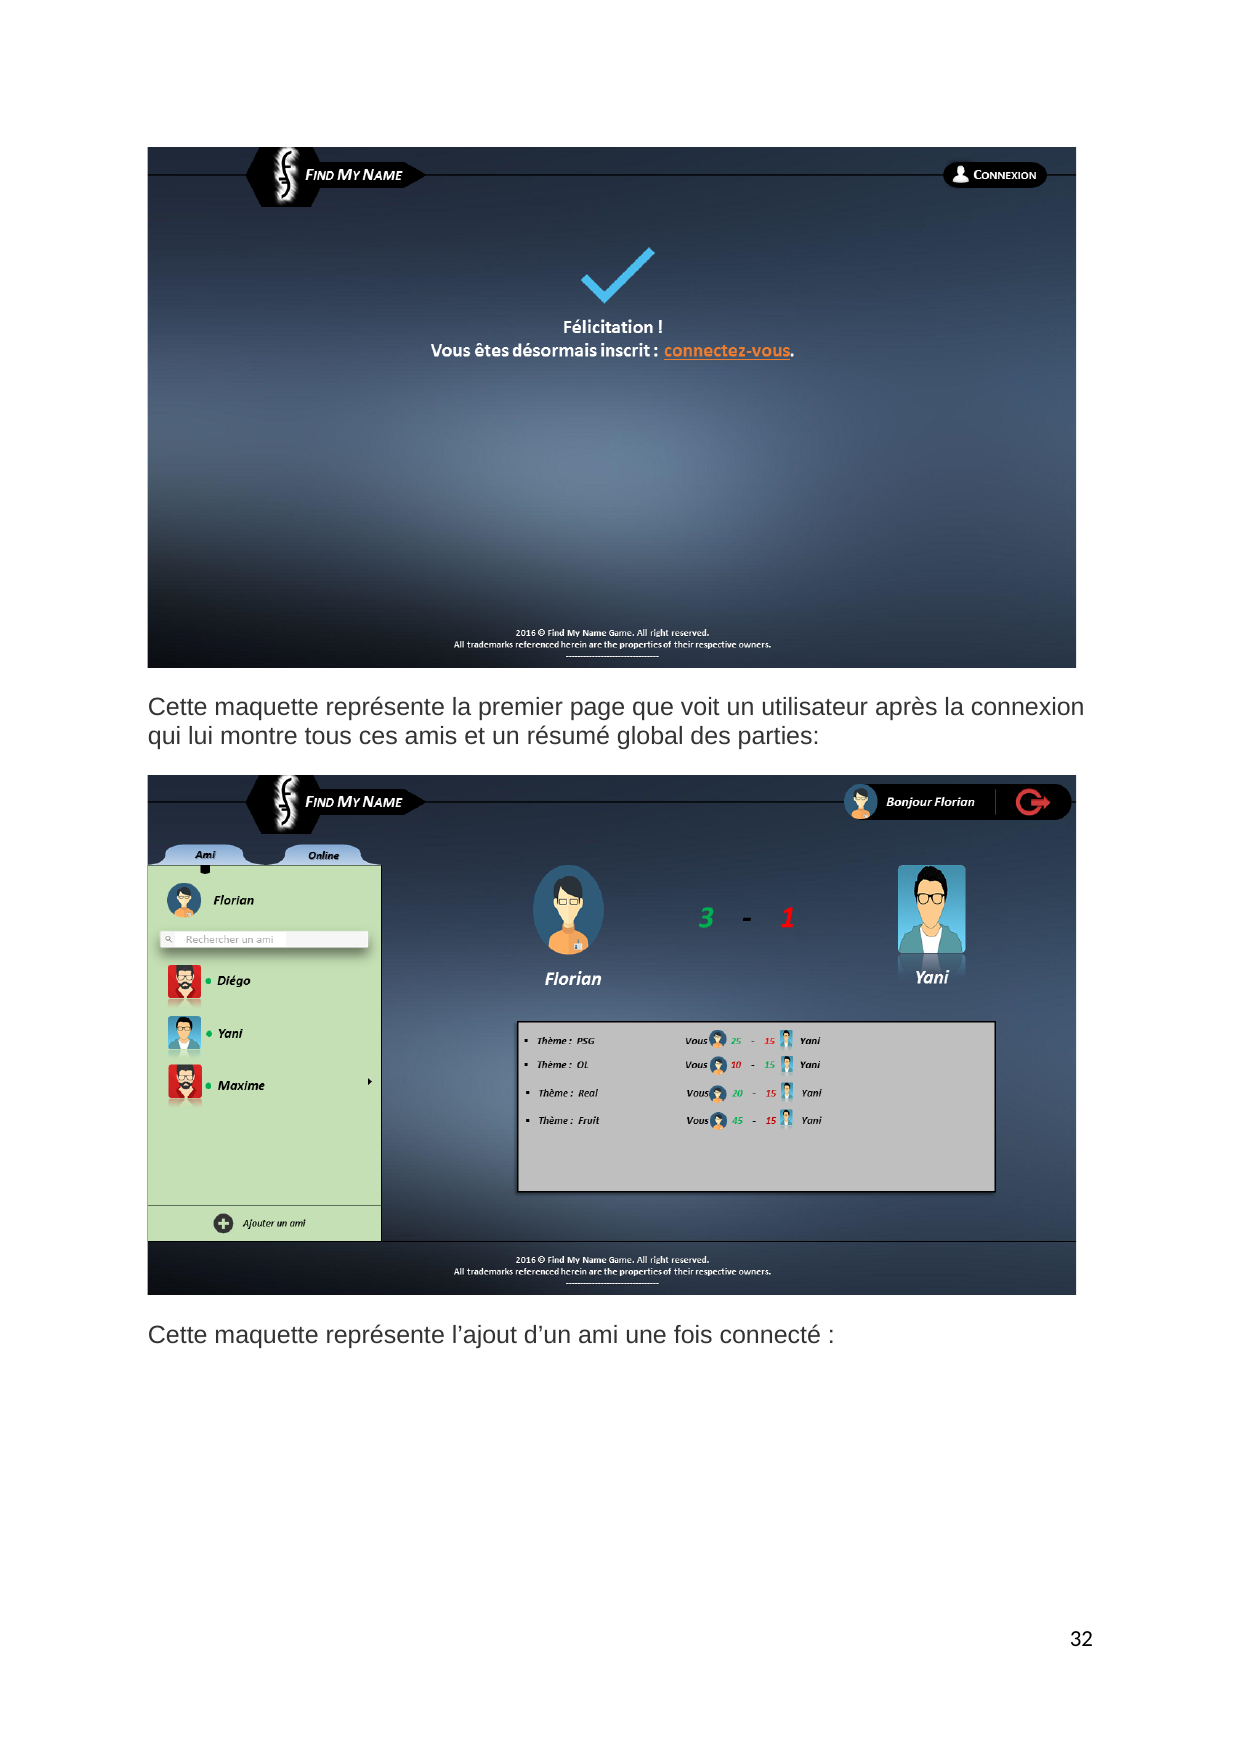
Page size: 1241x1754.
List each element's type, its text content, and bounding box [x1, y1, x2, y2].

text Cette maquette représente la premier page que voit un utilisateur après la connexion qui lui montre tous ces amis et un résumé global des parties: [148, 692, 1093, 750]
picture [147, 775, 1077, 1295]
picture [147, 147, 1077, 668]
text Cette maquette représente l’ajout d’un ami une fois connecté : [148, 1320, 1093, 1348]
